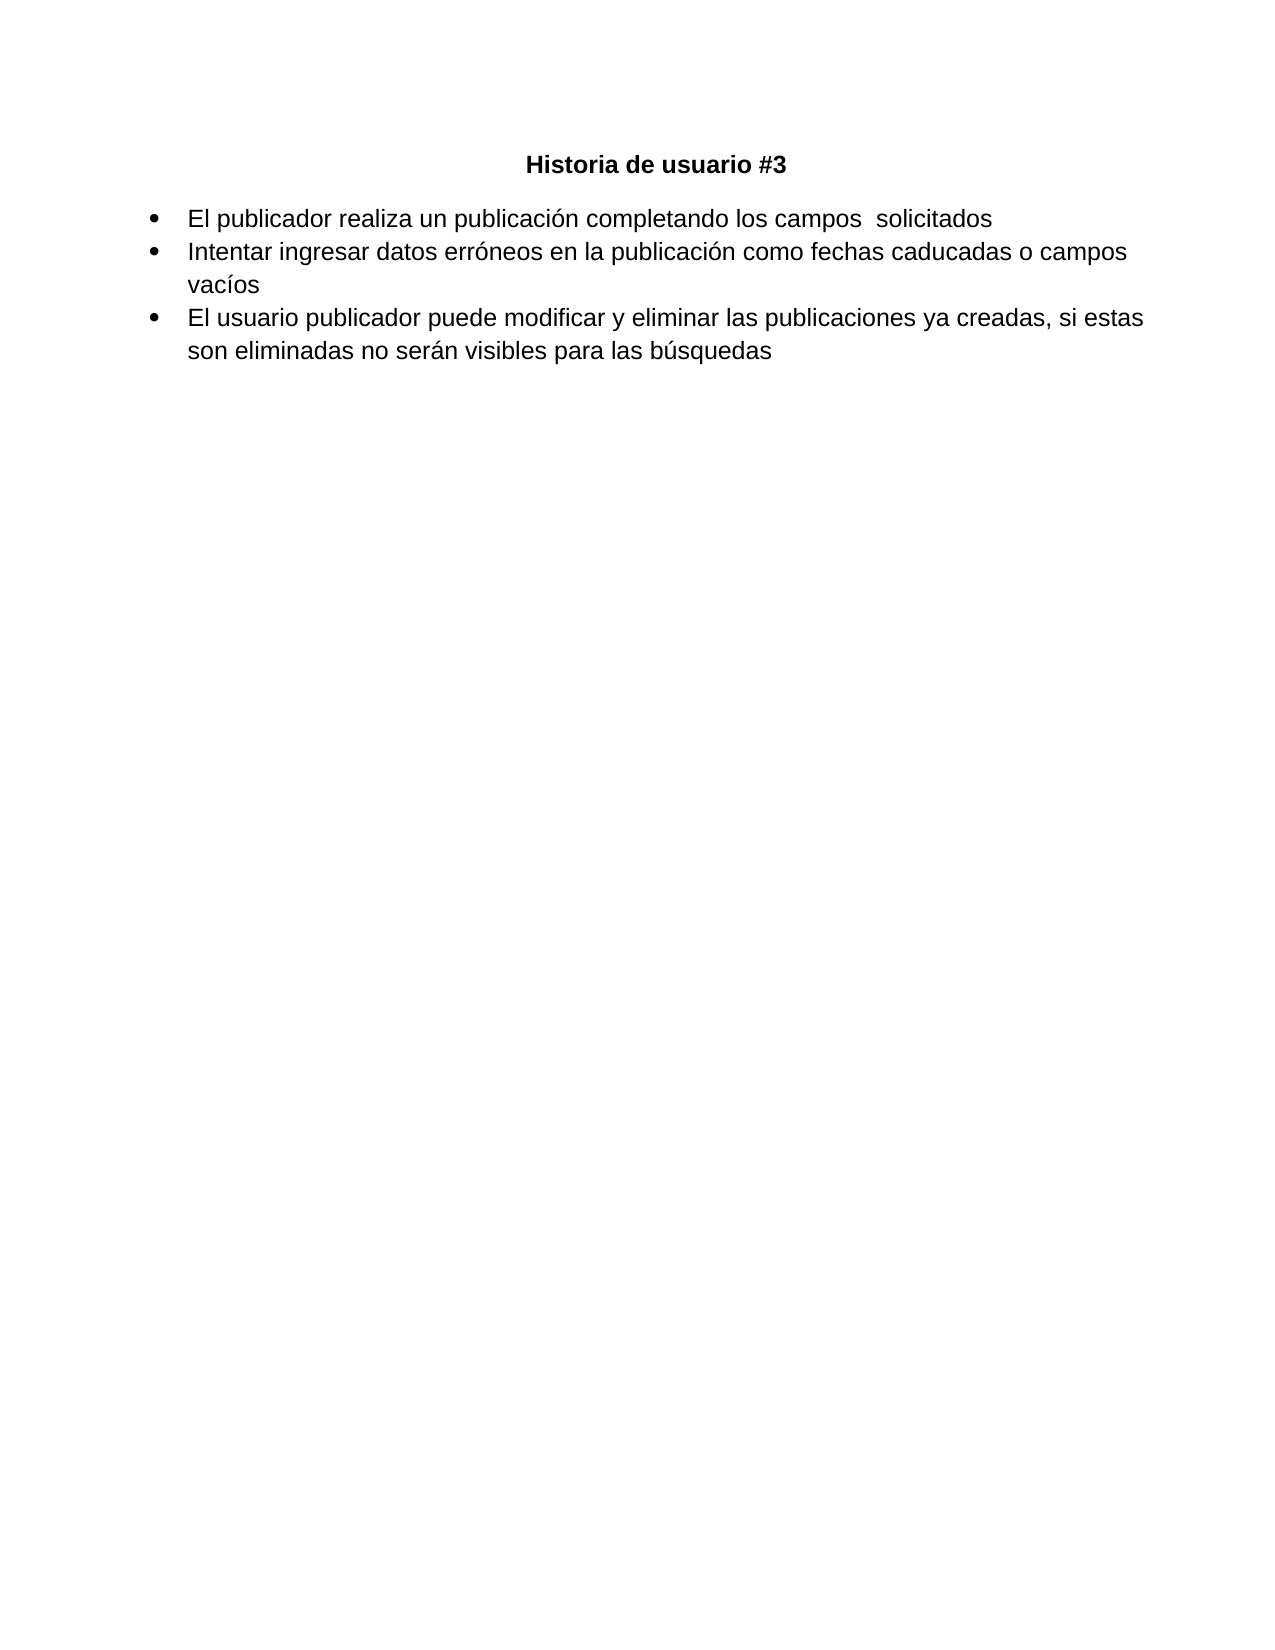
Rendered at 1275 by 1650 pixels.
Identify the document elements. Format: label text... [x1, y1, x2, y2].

list Intentar ingresar datos erróneos en la publicación como fechas caducadas o campos vacíos [150, 237, 1162, 299]
text Historia de usuario #3 [150, 150, 1162, 179]
list El usuario publicador puede modificar y eliminar las publicaciones ya creadas, si estas son eliminadas no serán visibles para las búsquedas [150, 303, 1162, 365]
list El publicador realiza un publicación completando los campos solicitados [150, 204, 1162, 233]
